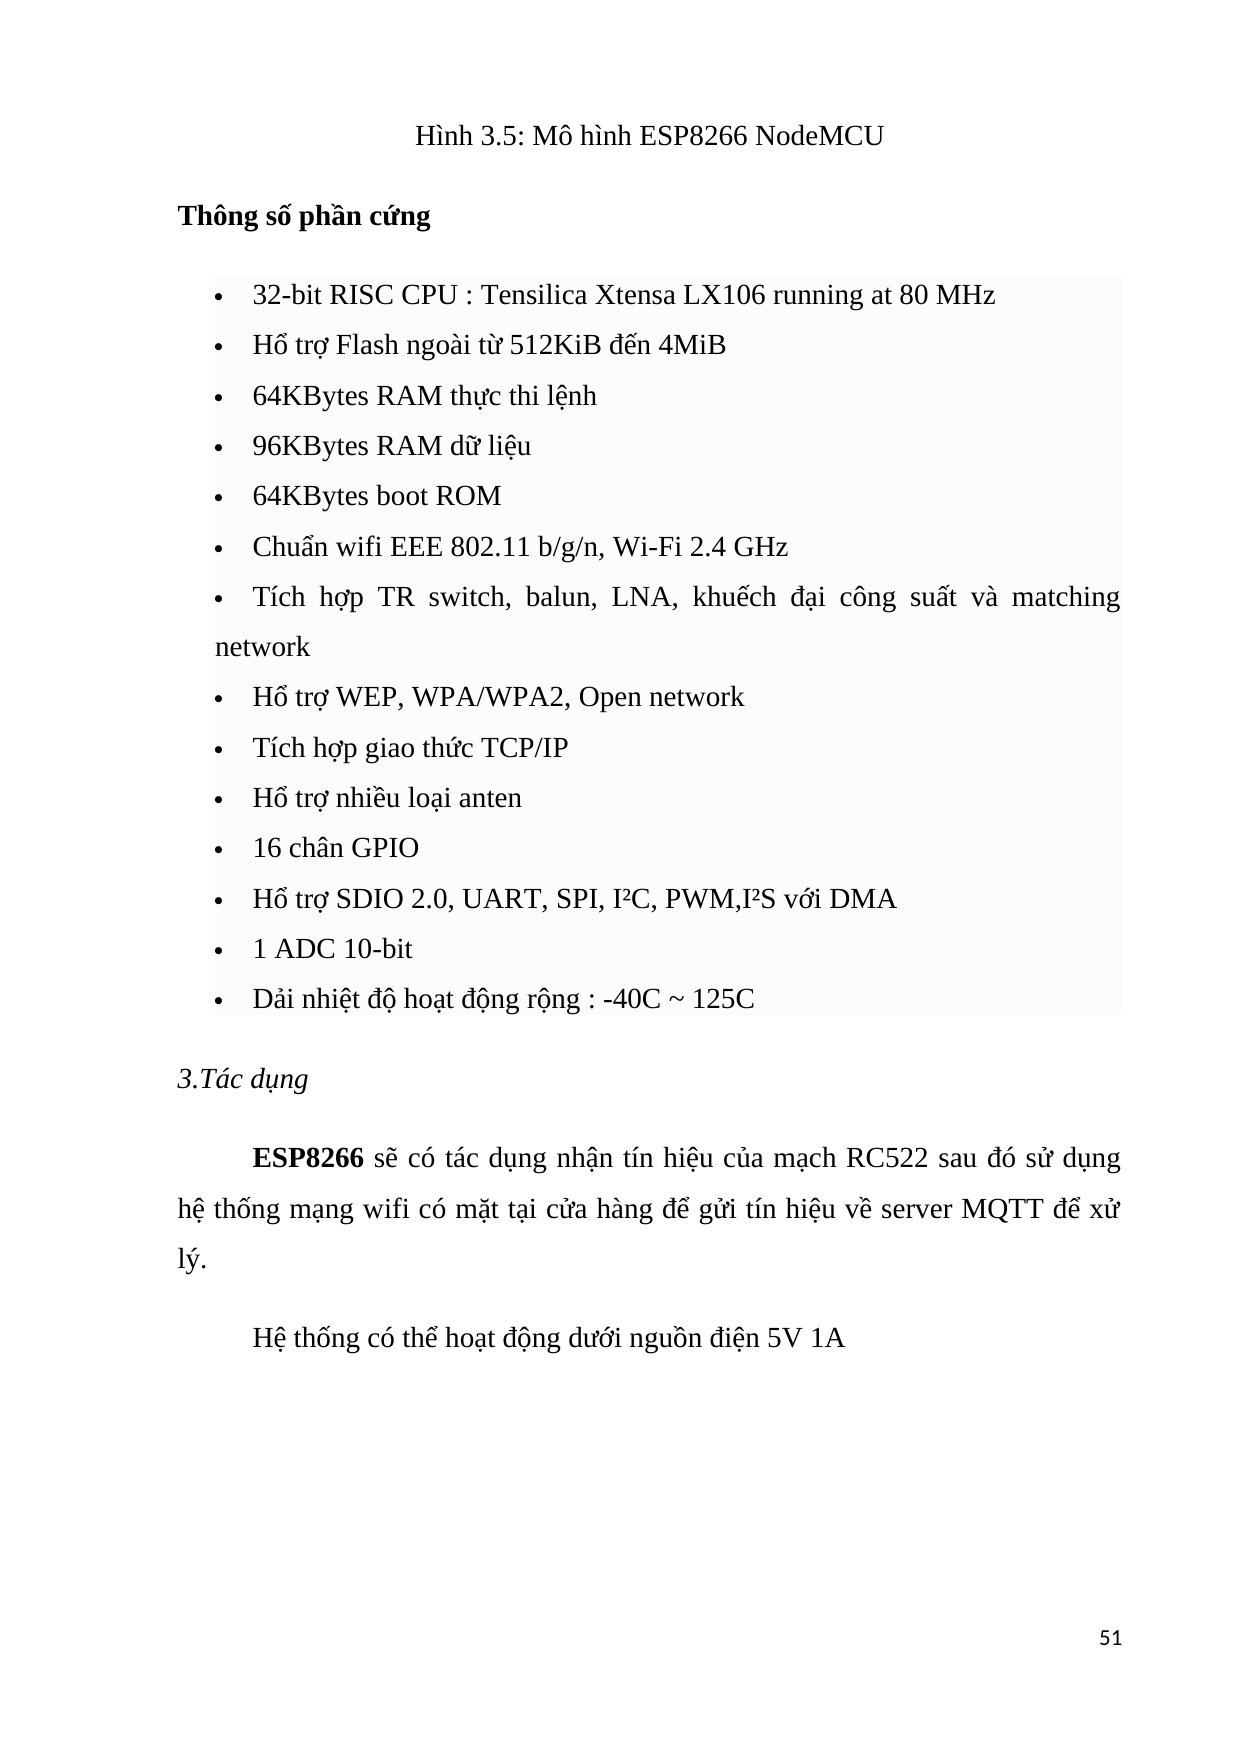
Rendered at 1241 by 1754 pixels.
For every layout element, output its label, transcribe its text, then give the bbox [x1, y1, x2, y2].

list Hổ trợ Flash ngoài từ 512KiB đến 4MiB [215, 327, 1122, 361]
list Hổ trợ SDIO 2.0, UART, SPI, I²C, PWM,I²S với DMA [215, 881, 1122, 914]
list 16 chân GPIO [215, 831, 1122, 864]
list 64KBytes boot ROM [215, 478, 1122, 512]
list Dải nhiệt độ hoạt động rộng : -40C ~ 125C [215, 981, 1122, 1015]
list Tích hợp giao thức TCP/IP [215, 730, 1122, 763]
text Thông số phần cứng [177, 198, 1122, 231]
text 3.Tác dụng [177, 1061, 1122, 1094]
list 32-bit RISC CPU : Tensilica Xtensa LX106 running at 80 MHz [215, 277, 1122, 311]
list Hổ trợ WEP, WPA/WPA2, Open network [215, 679, 1122, 713]
text Hình 3.5: Mô hình ESP8266 NodeMCU [177, 118, 1122, 152]
text ESP8266 sẽ có tác dụng nhận tín hiệu của mạch RC522 sau đó sử dụng hệ thống mạng wifi có mặt tại cửa hàng để gửi tín hiệu về server MQTT để xử lý. [177, 1140, 1122, 1274]
list 64KBytes RAM thực thi lệnh [215, 378, 1122, 411]
list Tích hợp TR switch, balun, LNA, khuếch đại công suất và matching network [215, 579, 1122, 663]
text Hệ thống có thể hoạt động dưới nguồn điện 5V 1A [177, 1321, 1122, 1354]
list 1 ADC 10-bit [215, 931, 1122, 965]
list Chuẩn wifi EEE 802.11 b/g/n, Wi-Fi 2.4 GHz [215, 529, 1122, 562]
list Hổ trợ nhiều loại anten [215, 780, 1122, 814]
list 96KBytes RAM dữ liệu [215, 428, 1122, 462]
